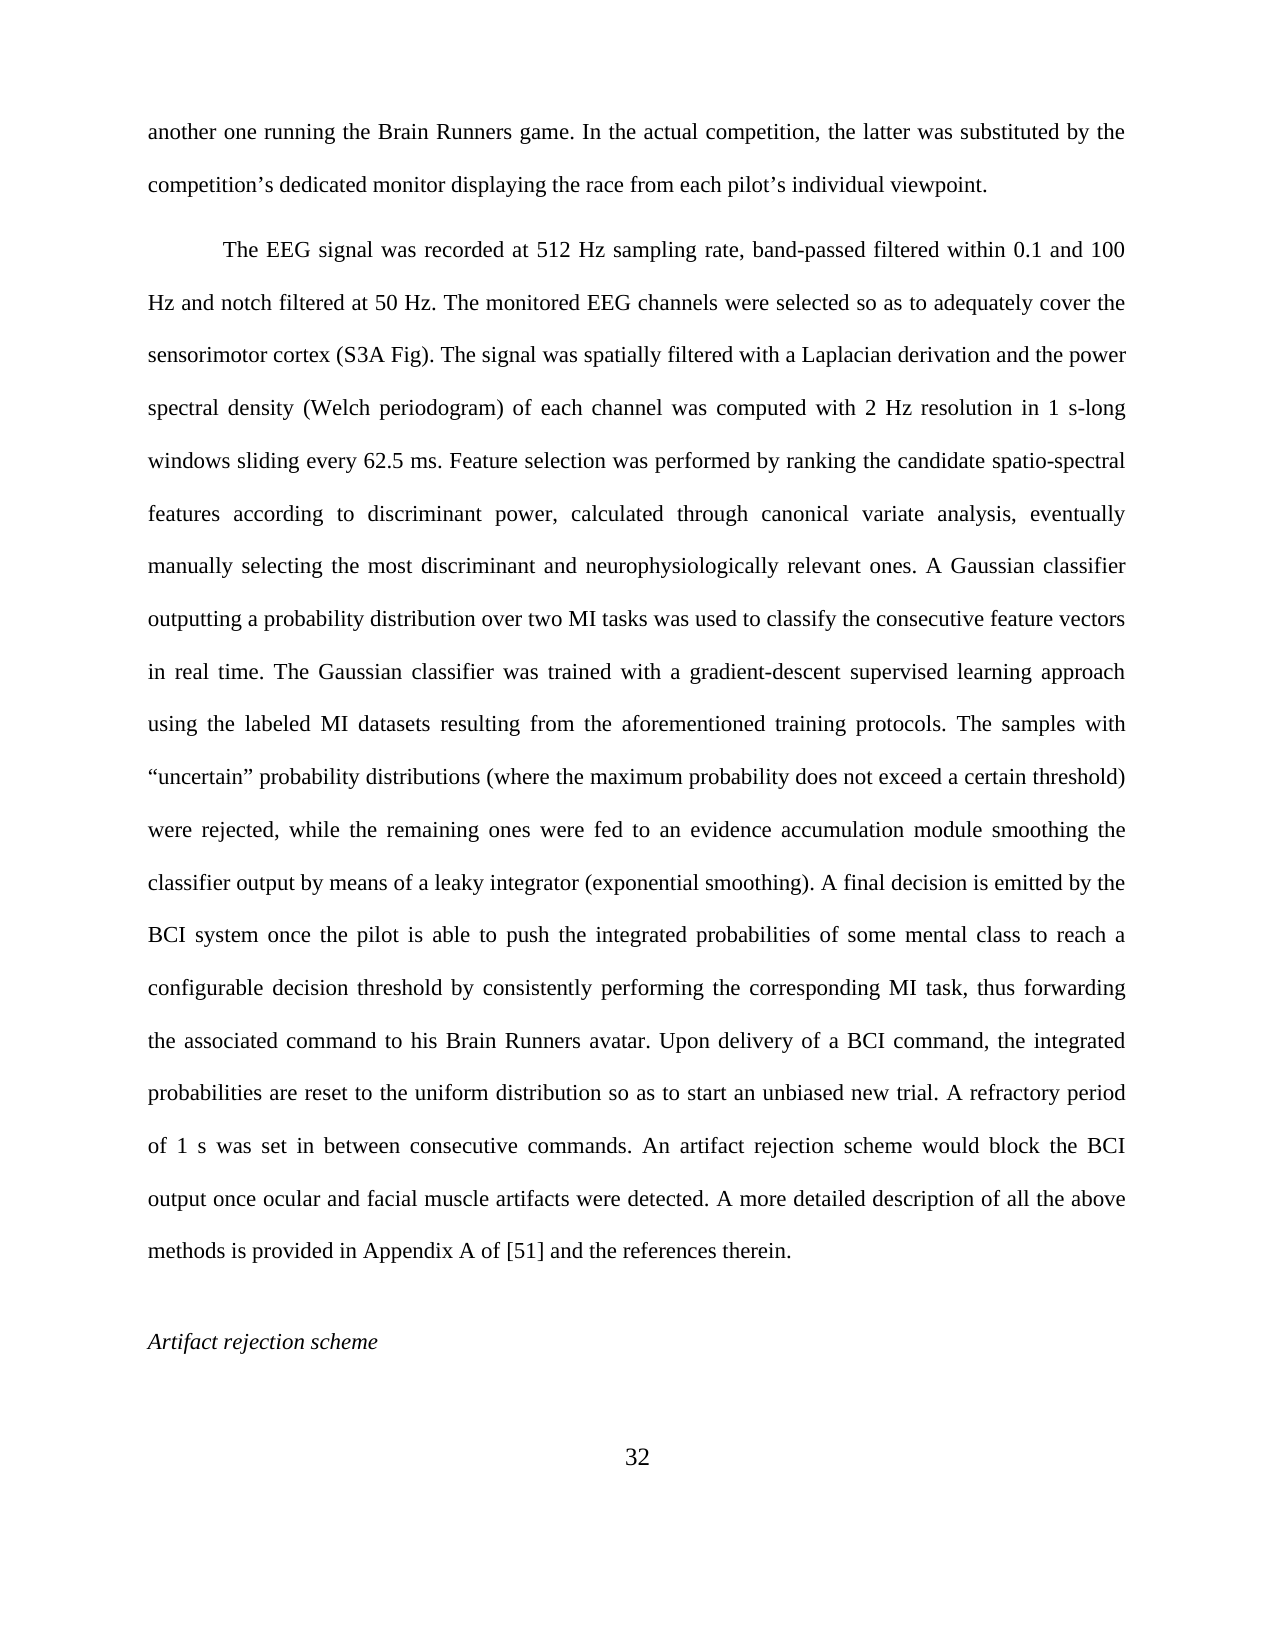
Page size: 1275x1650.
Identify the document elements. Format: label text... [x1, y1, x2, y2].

text Artifact rejection scheme [148, 1328, 1127, 1354]
text The EEG signal was recorded at 512 Hz sampling rate, band-passed filtered within 0.1 and 100 Hz and notch filtered at 50 Hz. The monitored EEG channels were selected so as to adequately cover the sensorimotor cortex (S3A Fig). The signal was spatially filtered with a Laplacian derivation and the power spectral density (Welch periodogram) of each channel was computed with 2 Hz resolution in 1 s-long windows sliding every 62.5 ms. Feature selection was performed by ranking the candidate spatio-spectral features according to discriminant power, calculated through canonical variate analysis, eventually manually selecting the most discriminant and neurophysiologically relevant ones. A Gaussian classifier outputting a probability distribution over two MI tasks was used to classify the consecutive feature vectors in real time. The Gaussian classifier was trained with a gradient-descent supervised learning approach using the labeled MI datasets resulting from the aforementioned training protocols. The samples with “uncertain” probability distributions (where the maximum probability does not exceed a certain threshold) were rejected, while the remaining ones were fed to an evidence accumulation module smoothing the classifier output by means of a leaky integrator (exponential smoothing). A final decision is emitted by the BCI system once the pilot is able to push the integrated probabilities of some mental class to reach a configurable decision threshold by consistently performing the corresponding MI task, thus forwarding the associated command to his Brain Runners avatar. Upon delivery of a BCI command, the integrated probabilities are reset to the uniform distribution so as to start an unbiased new trial. A refractory period of 1 s was set in between consecutive commands. An artifact rejection scheme would block the BCI output once ocular and facial muscle artifacts were detected. A more detailed description of all the above methods is provided in Appendix A of [51] and the references therein. [148, 236, 1127, 1264]
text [148, 118, 1127, 197]
